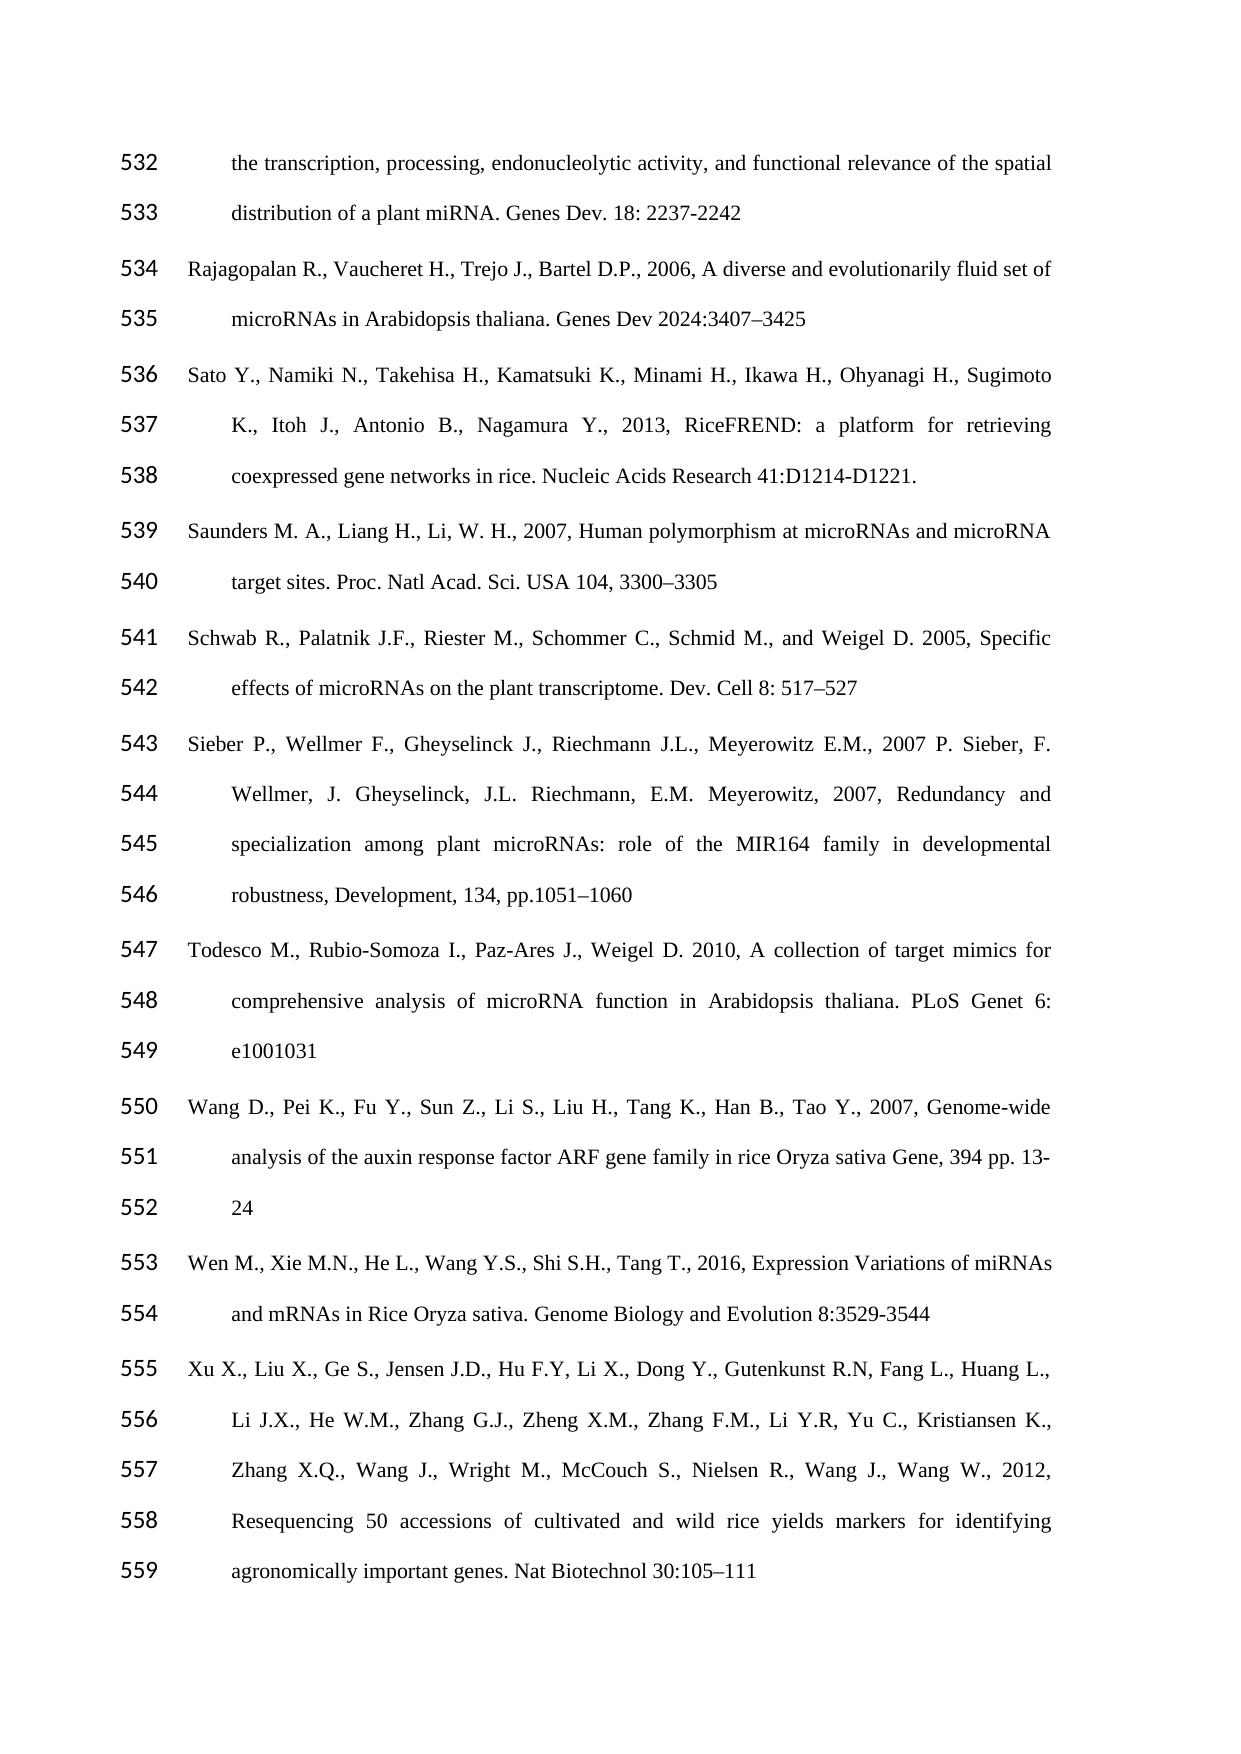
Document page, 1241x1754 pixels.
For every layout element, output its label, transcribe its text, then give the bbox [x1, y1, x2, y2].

text Wen M., Xie M.N., He L., Wang Y.S., Shi S.H., Tang T., 2016, Expression Variations of miRNAs and mRNAs in Rice Oryza sativa. Genome Biology and Evolution 8:3529-3544 [187, 1250, 1053, 1326]
text Wang D., Pei K., Fu Y., Sun Z., Li S., Liu H., Tang K., Han B., Tao Y., 2007, Genome-wide analysis of the auxin response factor ARF gene family in rice Oryza sativa Gene, 394 pp. 13-24 [187, 1094, 1053, 1220]
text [187, 150, 1053, 226]
text Saunders M. A., Liang H., Li, W. H., 2007, Human polymorphism at microRNAs and microRNA target sites. Proc. Natl Acad. Sci. USA 104, 3300–3305 [187, 518, 1053, 594]
text Schwab R., Palatnik J.F., Riester M., Schommer C., Schmid M., and Weigel D. 2005, Specific effects of microRNAs on the plant transcriptome. Dev. Cell 8: 517–527 [187, 624, 1053, 700]
text Sieber P., Wellmer F., Gheyselinck J., Riechmann J.L., Meyerowitz E.M., 2007 P. Sieber, F. Wellmer, J. Gheyselinck, J.L. Riechmann, E.M. Meyerowitz, 2007, Redundancy and specialization among plant microRNAs: role of the MIR164 family in developmental robustness, Development, 134, pp.1051–1060 [187, 731, 1053, 907]
text Rajagopalan R., Vaucheret H., Trejo J., Bartel D.P., 2006, A diverse and evolutionarily fluid set of microRNAs in Arabidopsis thaliana. Genes Dev 2024:3407–3425 [187, 256, 1053, 332]
text Xu X., Liu X., Ge S., Jensen J.D., Hu F.Y, Li X., Dong Y., Gutenkunst R.N, Fang L., Huang L., Li J.X., He W.M., Zhang G.J., Zheng X.M., Zhang F.M., Li Y.R, Yu C., Kristiansen K., Zhang X.Q., Wang J., Wright M., McCouch S., Nielsen R., Wang J., Wang W., 2012, Resequencing 50 accessions of cultivated and wild rice yields markers for identifying agronomically important genes. Nat Biotechnol 30:105–111 [187, 1356, 1053, 1583]
text Todesco M., Rubio-Somoza I., Paz-Ares J., Weigel D. 2010, A collection of target mimics for comprehensive analysis of microRNA function in Arabidopsis thaliana. PLoS Genet 6: e1001031 [187, 937, 1053, 1063]
text Sato Y., Namiki N., Takehisa H., Kamatsuki K., Minami H., Ikawa H., Ohyanagi H., Sugimoto K., Itoh J., Antonio B., Nagamura Y., 2013, RiceFREND: a platform for retrieving coexpressed gene networks in rice. Nucleic Acids Research 41:D1214-D1221. [187, 362, 1053, 488]
